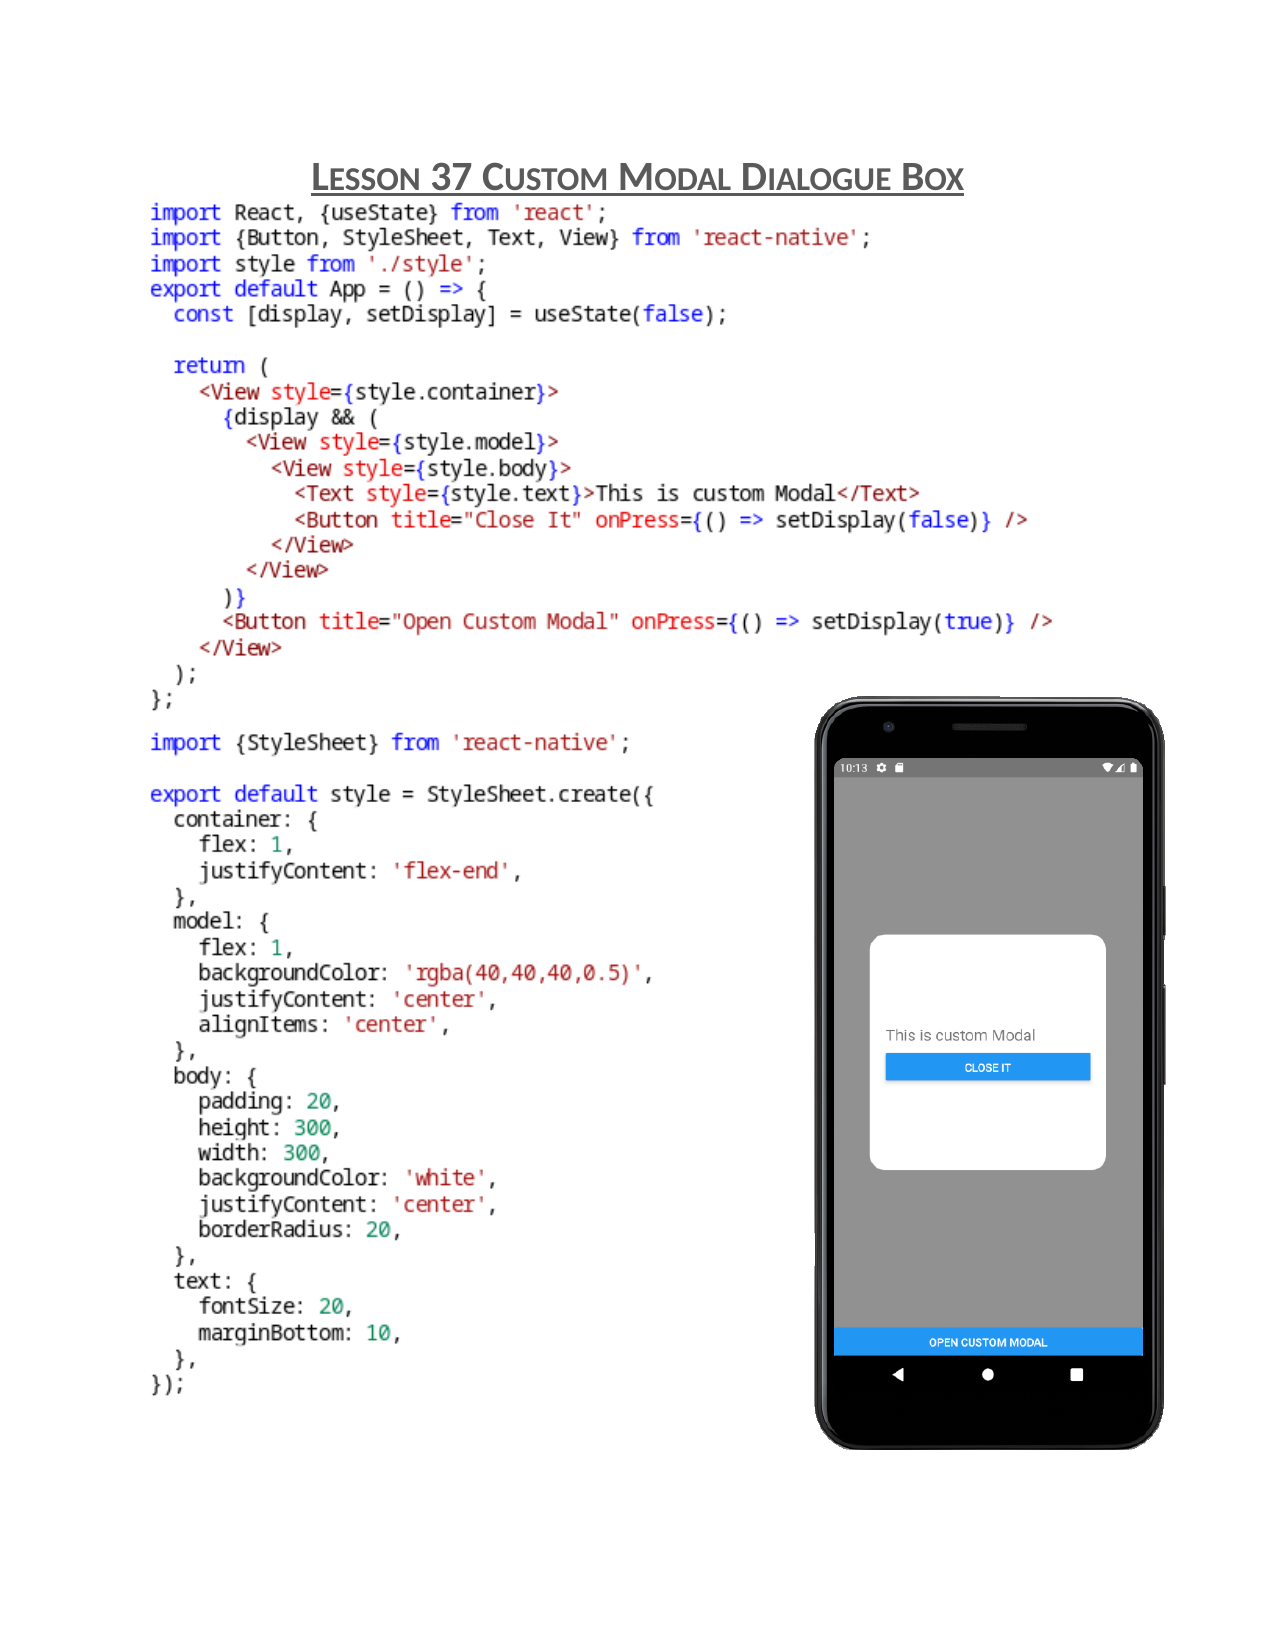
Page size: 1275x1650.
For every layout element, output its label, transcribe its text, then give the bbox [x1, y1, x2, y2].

text Lesson 37 Custom Modal Dialogue Box [150, 150, 1125, 201]
